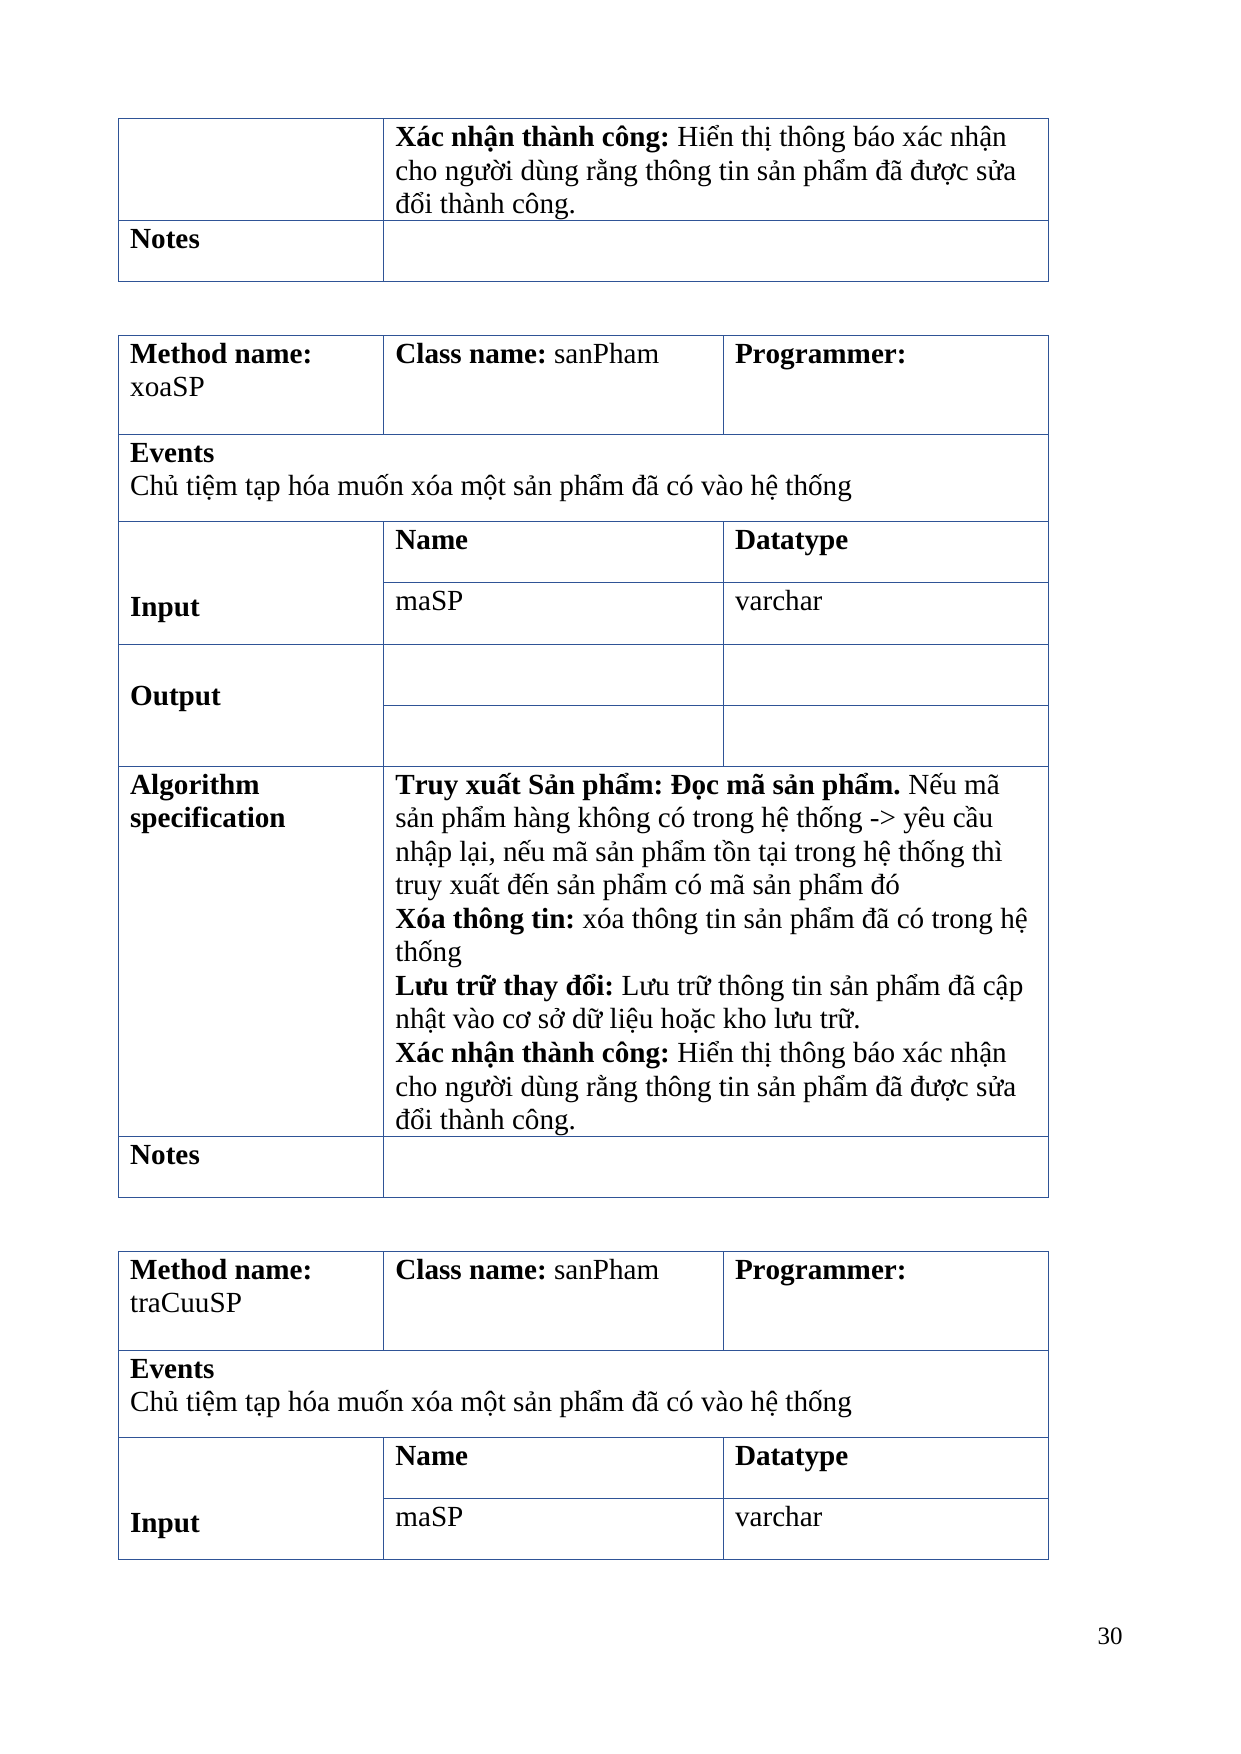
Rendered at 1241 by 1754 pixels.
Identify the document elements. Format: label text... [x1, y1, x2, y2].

table_cell varchar [724, 583, 1048, 643]
table_cell Input [119, 1438, 383, 1559]
table_cell Algorithm specification [119, 767, 383, 1136]
table_cell [384, 1137, 1048, 1197]
table_cell Events Chủ tiệm tạp hóa muốn xóa một sản phẩm đã có vào hệ thống [119, 435, 1048, 521]
table_cell Name [384, 1438, 723, 1498]
table_cell [724, 645, 1048, 704]
table_cell Notes [119, 1137, 383, 1197]
table_cell Datatype [724, 1438, 1048, 1498]
table_cell Notes [119, 221, 383, 281]
table_cell Truy xuất Sản phẩm: Đọc mã sản phẩm. Nếu mã sản phẩm hàng không có trong hệ thống -> yêu cầu nhập lại, nếu mã sản phẩm tồn tại trong hệ thống thì truy xuất đến sản phẩm có mã sản phẩm đó Xóa thông tin: xóa thông tin sản phẩm đã có trong hệ thống Lưu trữ thay đổi: Lưu trữ thông tin sản phẩm đã cập nhật vào cơ sở dữ liệu hoặc kho lưu trữ. Xác nhận thành công: Hiển thị thông báo xác nhận cho người dùng rằng thông tin sản phẩm đã được sửa đổi thành công. [384, 767, 1048, 1136]
table_cell Events Chủ tiệm tạp hóa muốn xóa một sản phẩm đã có vào hệ thống [119, 1351, 1048, 1437]
table_cell varchar [724, 1499, 1048, 1559]
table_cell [119, 119, 383, 220]
table_cell maSP [384, 583, 723, 643]
table_cell [384, 645, 723, 704]
table_cell [384, 221, 1048, 281]
table_cell Input [119, 522, 383, 643]
table_header Class name: sanPham [384, 336, 723, 434]
table_header Programmer: [724, 336, 1048, 434]
table_header Class name: sanPham [384, 1252, 723, 1350]
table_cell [384, 119, 1048, 220]
table_header Method name: traCuuSP [119, 1252, 383, 1350]
table_cell maSP [384, 1499, 723, 1559]
table_header Method name: xoaSP [119, 336, 383, 434]
table_cell [384, 706, 723, 766]
table_cell Name [384, 522, 723, 582]
table_cell Datatype [724, 522, 1048, 582]
table_cell [724, 706, 1048, 766]
table_header Programmer: [724, 1252, 1048, 1350]
table_cell Output [119, 645, 383, 766]
